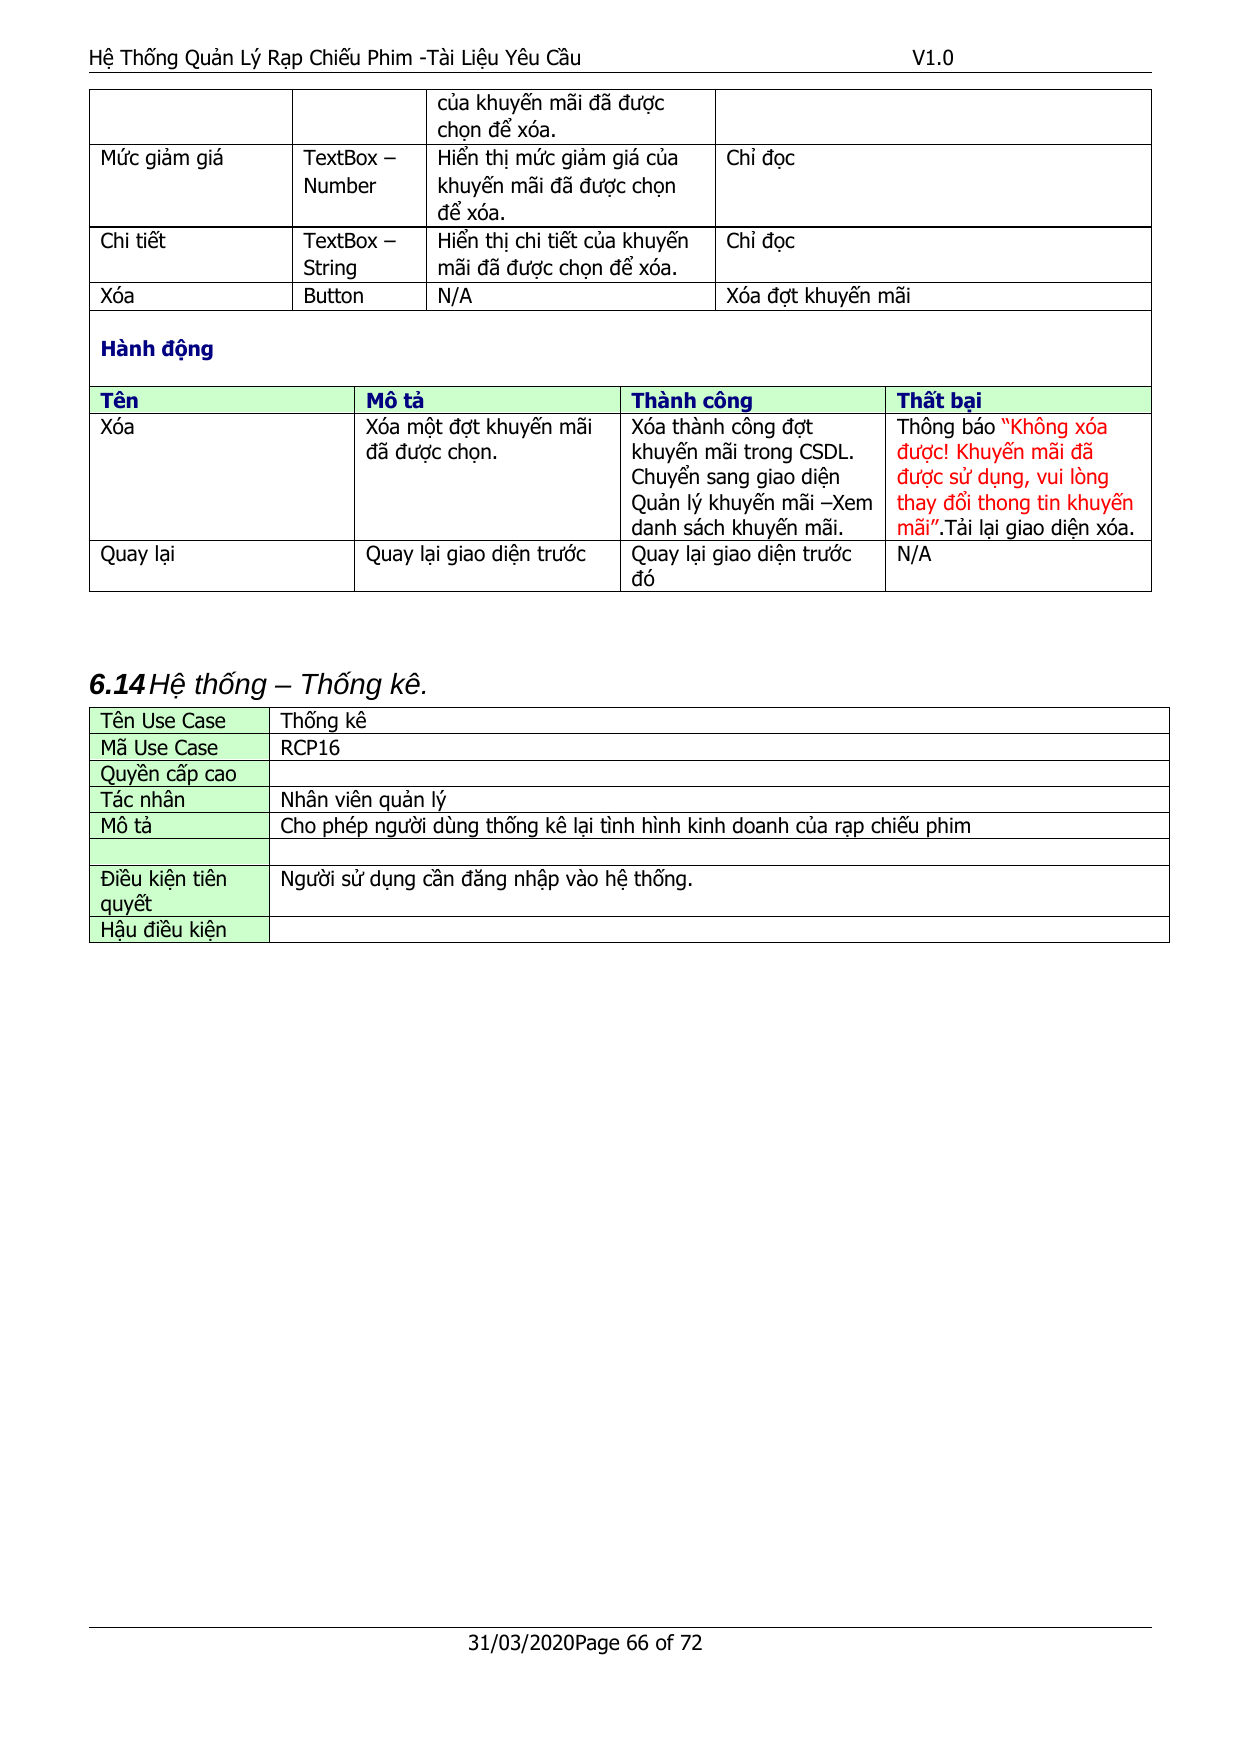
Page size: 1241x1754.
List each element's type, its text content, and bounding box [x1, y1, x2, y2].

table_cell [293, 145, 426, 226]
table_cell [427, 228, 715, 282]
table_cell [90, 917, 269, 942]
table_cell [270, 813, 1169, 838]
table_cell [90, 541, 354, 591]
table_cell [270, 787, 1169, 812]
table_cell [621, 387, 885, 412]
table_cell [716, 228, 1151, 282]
subtitle Hệ thống – Thống kê. [89, 667, 1152, 701]
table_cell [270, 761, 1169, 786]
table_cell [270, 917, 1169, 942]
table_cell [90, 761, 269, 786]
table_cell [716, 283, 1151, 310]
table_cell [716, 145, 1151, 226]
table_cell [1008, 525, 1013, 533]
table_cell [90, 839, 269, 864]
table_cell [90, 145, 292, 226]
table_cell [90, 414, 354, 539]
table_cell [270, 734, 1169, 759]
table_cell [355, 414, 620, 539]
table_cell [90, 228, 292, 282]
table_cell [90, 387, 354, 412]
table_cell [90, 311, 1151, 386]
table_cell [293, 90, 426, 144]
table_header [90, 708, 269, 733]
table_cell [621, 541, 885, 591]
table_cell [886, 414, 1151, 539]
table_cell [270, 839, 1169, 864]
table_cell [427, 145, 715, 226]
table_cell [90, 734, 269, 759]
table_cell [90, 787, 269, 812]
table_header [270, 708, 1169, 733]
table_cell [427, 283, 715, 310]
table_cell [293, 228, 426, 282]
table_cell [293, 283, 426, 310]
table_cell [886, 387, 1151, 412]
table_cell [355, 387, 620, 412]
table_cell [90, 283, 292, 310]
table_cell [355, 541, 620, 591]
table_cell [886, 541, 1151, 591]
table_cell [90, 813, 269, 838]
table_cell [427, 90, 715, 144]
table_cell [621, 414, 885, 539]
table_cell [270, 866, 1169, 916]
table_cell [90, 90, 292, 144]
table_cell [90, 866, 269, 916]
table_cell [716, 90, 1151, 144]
